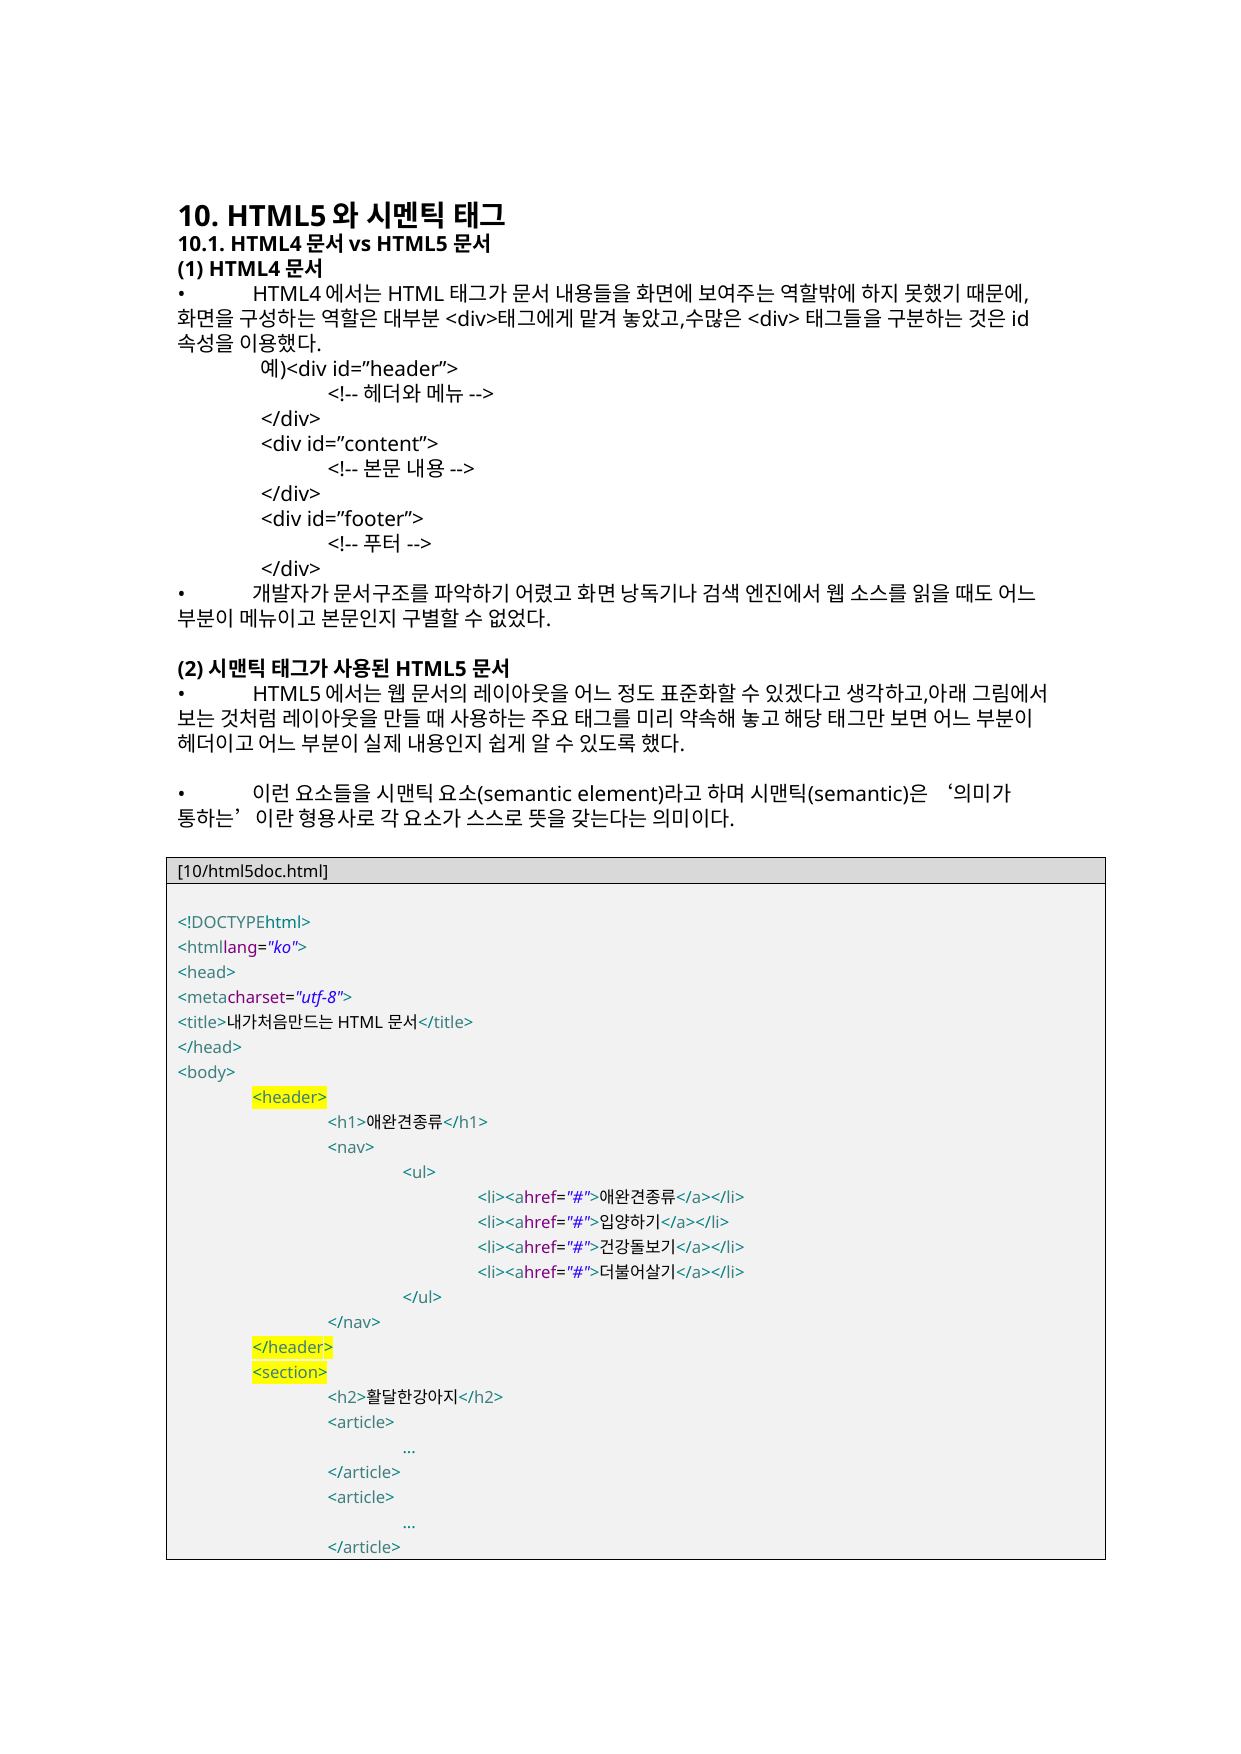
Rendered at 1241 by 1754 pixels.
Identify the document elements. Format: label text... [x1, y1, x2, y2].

text 10. HTML5와 시멘틱 태그 [177, 207, 1063, 232]
list 개발자가 문서구조를 파악하기 어렸고 화면 낭독기나 검색 엔진에서 웹 소스를 읽을 때도 어느 부분이 메뉴이고 본문인지 구별할 수 없었다. [177, 582, 1063, 632]
list HTML5에서는 웹 문서의 레이아웃을 어느 정도 표준화할 수 있겠다고 생각하고,아래 그림에서 보는 것처럼 레이아웃을 만들 때 사용하는 주요 태그를 미리 약속해 놓고 해당 태그만 보면 어느 부분이 헤더이고 어느 부분이 실제 내용인지 쉽게 알 수 있도록 했다. [177, 682, 1063, 757]
list 이런 요소들을 시맨틱 요소(semantic element)라고 하며 시맨틱(semantic)은 ‘의미가 통하는’이란 형용사로 각 요소가 스스로 뜻을 갖는다는 의미이다. [177, 782, 1063, 832]
text (2) 시맨틱 태그가 사용된 HTML5 문서 [177, 657, 1063, 682]
text 10.1. HTML4문서 vs HTML5 문서 [177, 232, 1063, 257]
text (1) HTML4 문서 [177, 257, 1063, 282]
text <!-- 본문 내용 --> [261, 457, 1063, 482]
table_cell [167, 884, 1105, 1559]
text <div id=”footer”> [261, 507, 1063, 532]
text <!-- 푸터 --> [261, 532, 1063, 557]
text <!-- 헤더와 메뉴 --> [261, 382, 1063, 407]
table_header [10/html5doc.html] [167, 858, 1105, 883]
text </div> [261, 407, 1063, 432]
text </div> [261, 482, 1063, 507]
text <div id=”content”> [261, 432, 1063, 457]
text </div> [261, 557, 1063, 582]
text 예)<div id=”header”> [261, 357, 1063, 382]
list HTML4에서는 HTML 태그가 문서 내용들을 화면에 보여주는 역할밖에 하지 못했기 때문에,화면을 구성하는 역할은 대부분 <div>태그에게 맡겨 놓았고,수많은 <div> 태그들을 구분하는 것은 id속성을 이용했다. [177, 282, 1063, 357]
